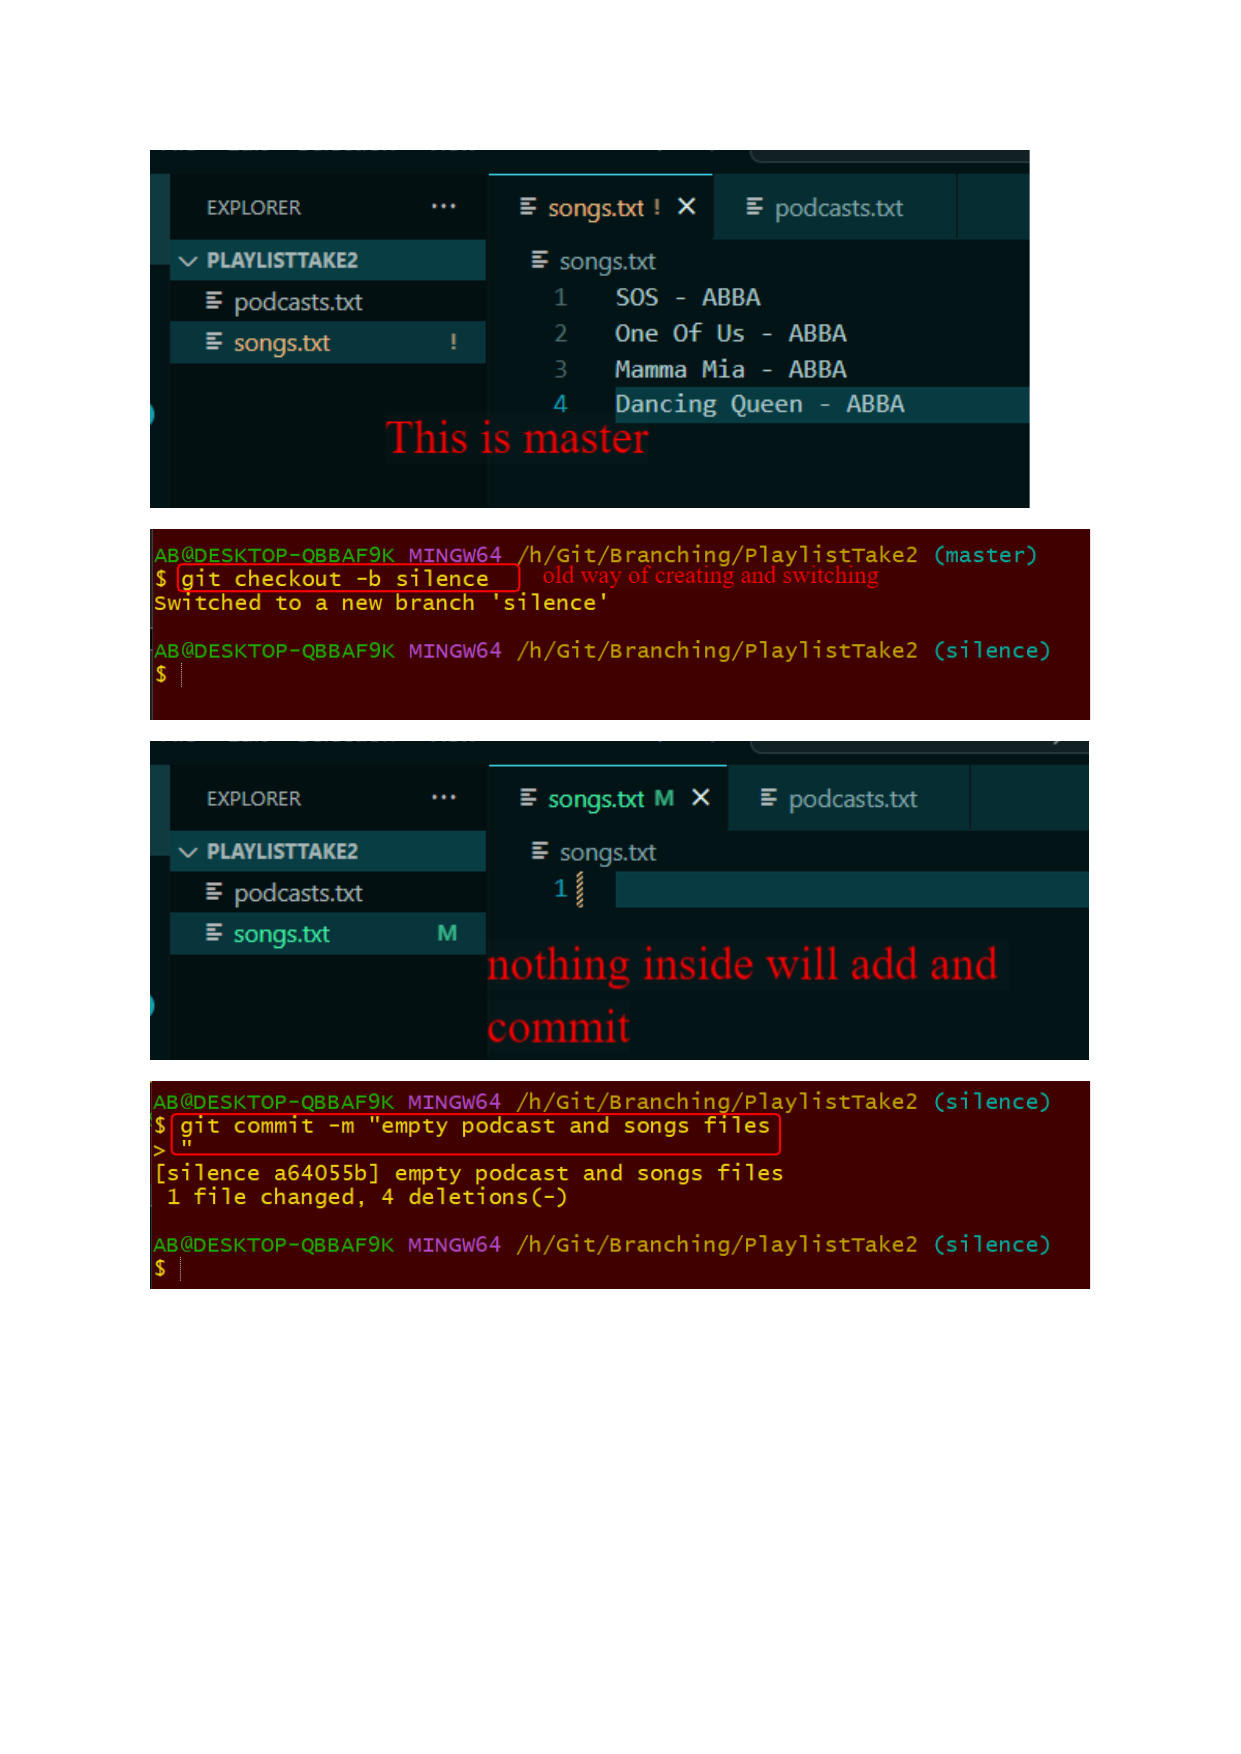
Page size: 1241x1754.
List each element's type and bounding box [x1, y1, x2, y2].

picture [150, 1081, 1091, 1289]
picture [150, 741, 1089, 1060]
picture [150, 150, 1030, 508]
picture [150, 529, 1091, 720]
